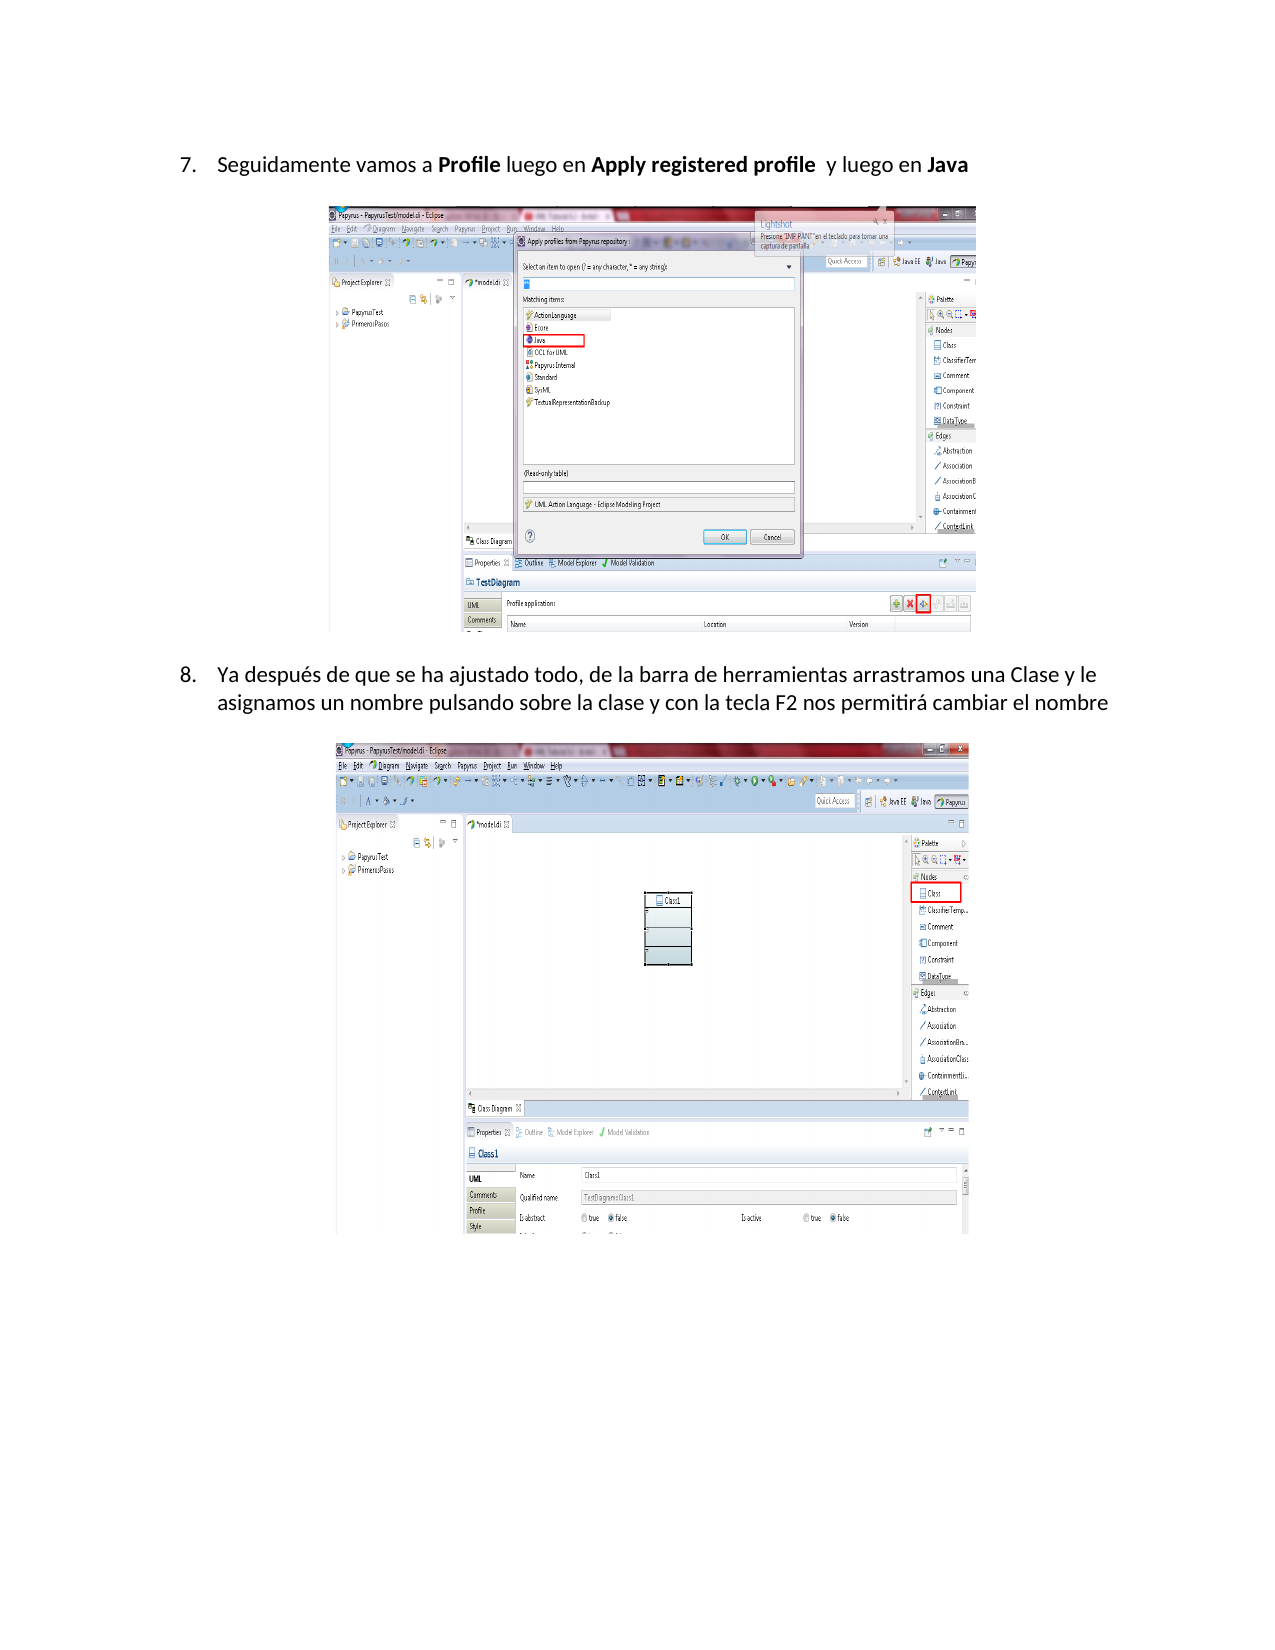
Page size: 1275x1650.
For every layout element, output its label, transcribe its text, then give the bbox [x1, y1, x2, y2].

list Ya después de que se ha ajustado todo, de la barra de herramientas arrastramos una Clase y le asignamos un nombre pulsando sobre la clase y con la tecla F2 nos permitirá cambiar el nombre [179, 660, 1125, 716]
list Seguidamente vamos a Profile luego en Apply registered profile y luego en Java [179, 150, 1125, 178]
picture [335, 743, 969, 1234]
picture [328, 206, 976, 632]
